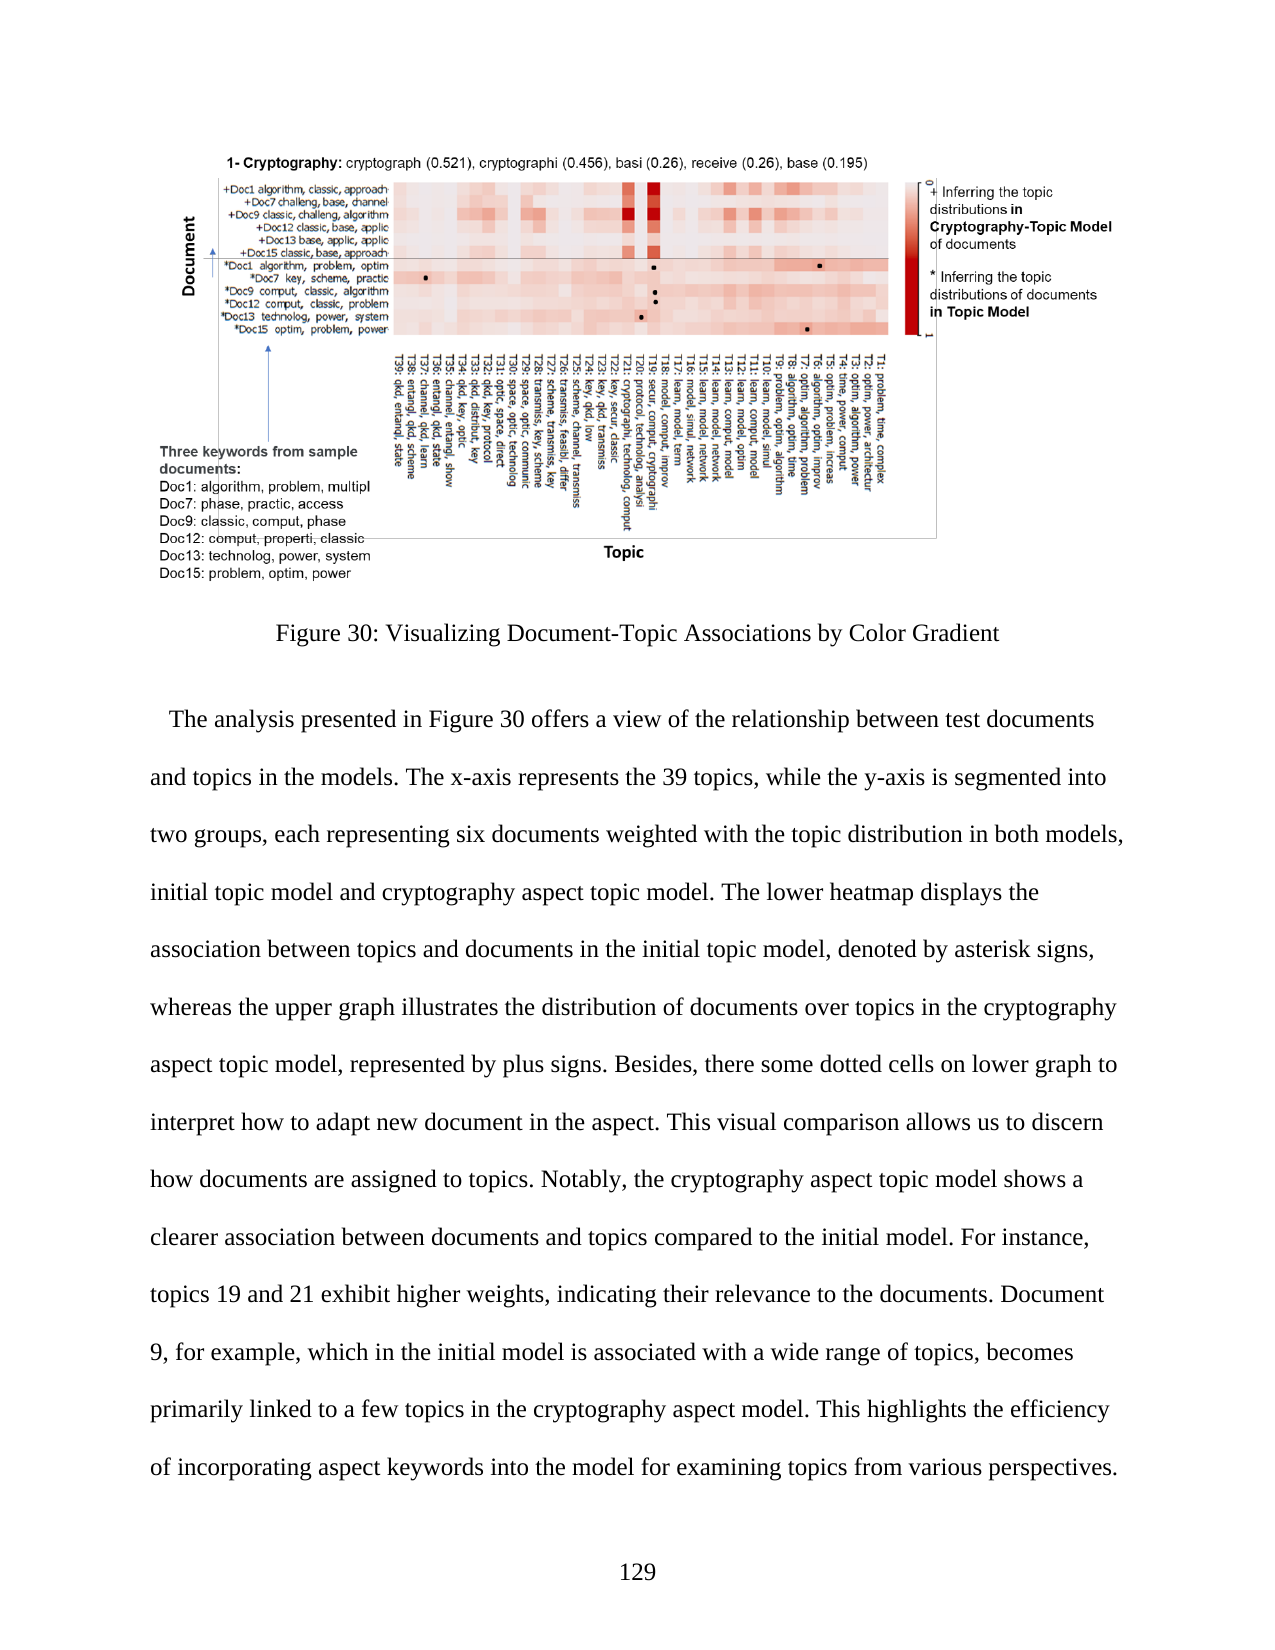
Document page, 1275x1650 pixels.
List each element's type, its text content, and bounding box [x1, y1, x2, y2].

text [150, 704, 1125, 1480]
title Figure 30: Visualizing Document-Topic Associations by Color Gradient [150, 618, 1125, 647]
picture [150, 150, 1124, 590]
